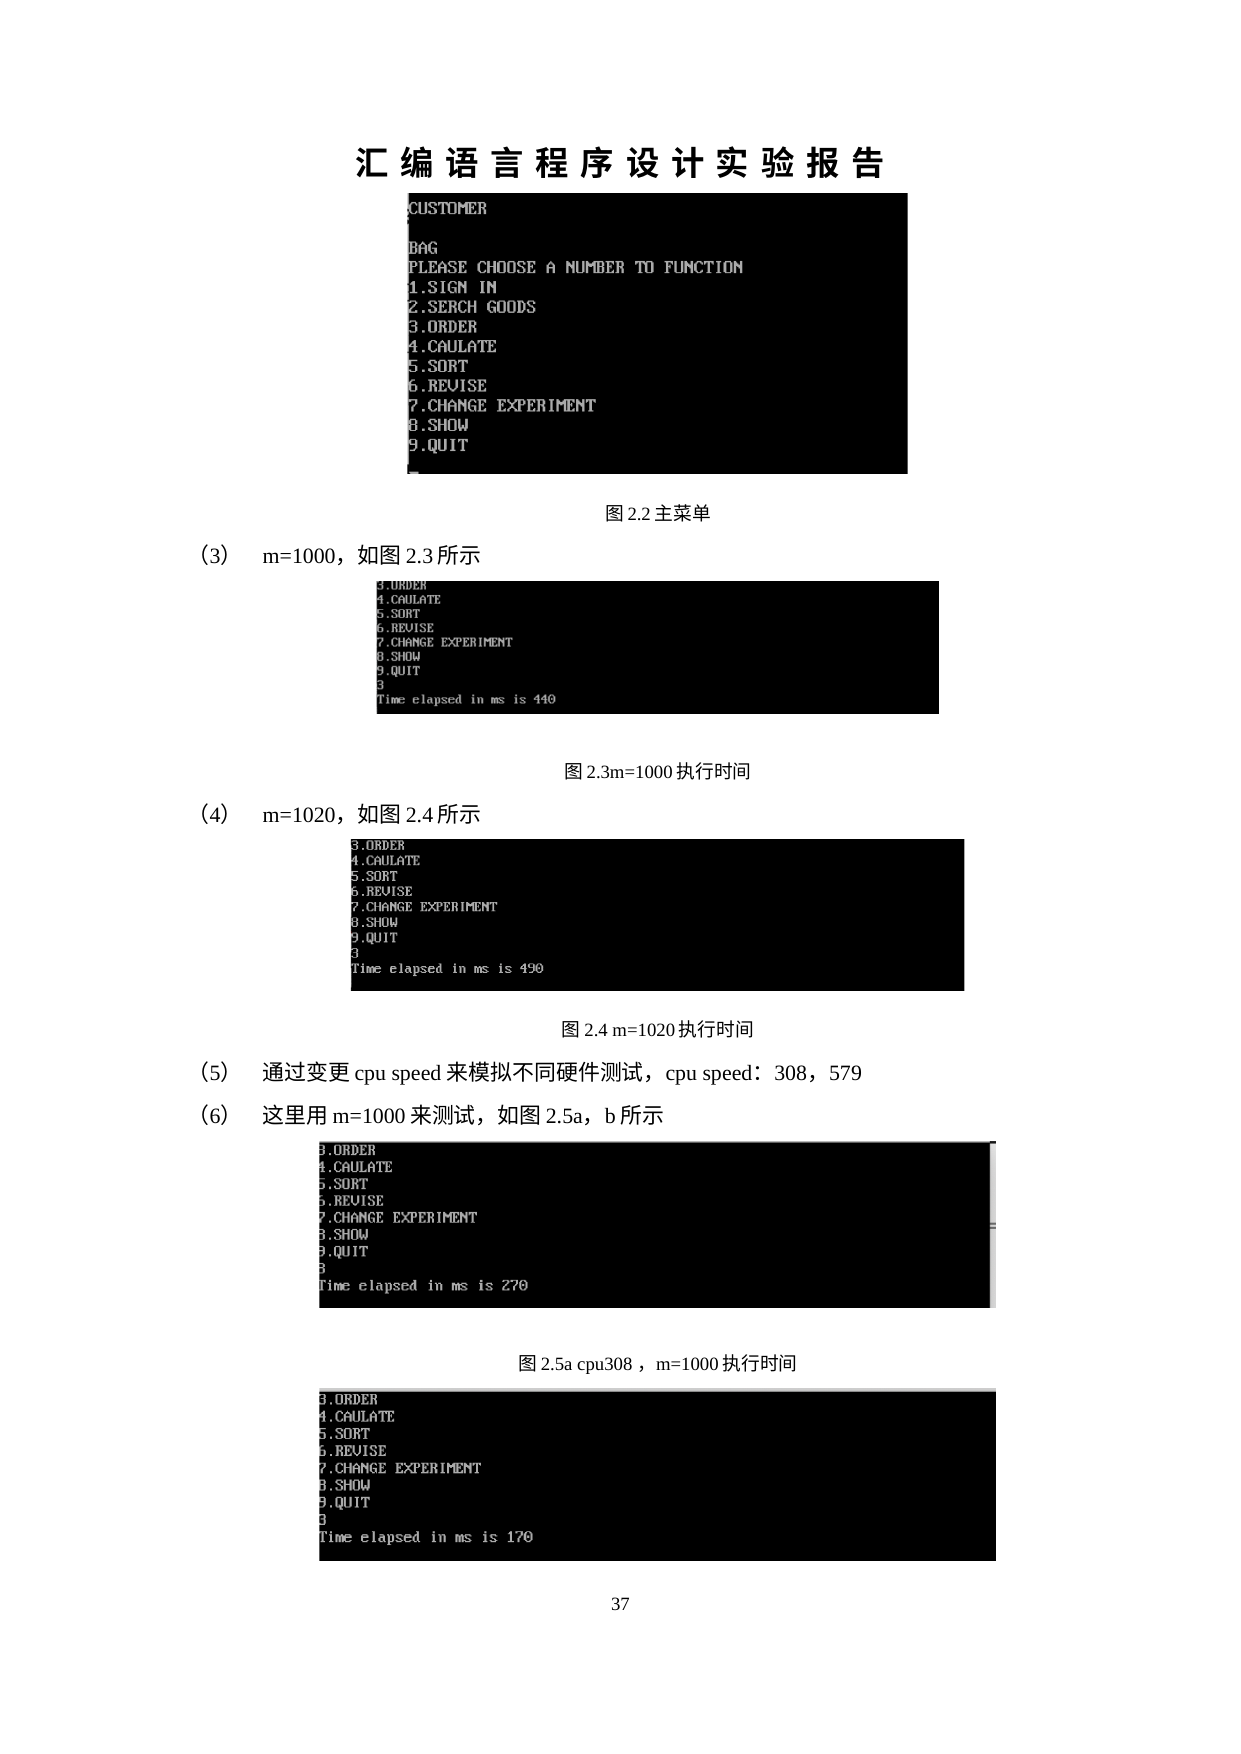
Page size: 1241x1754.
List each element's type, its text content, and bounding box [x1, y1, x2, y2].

picture [407, 193, 908, 474]
picture [376, 581, 939, 714]
list 图2.3m=1000执行时间 [262, 754, 1053, 787]
picture [319, 1388, 996, 1561]
list m=1020，如图2.4所示 [187, 796, 1053, 829]
list 通过变更cpu speed 来模拟不同硬件测试，cpu speed：308，579 [187, 1054, 1053, 1087]
list 图2.2主菜单 [262, 496, 1053, 529]
list m=1000，如图2.3所示 [187, 538, 1053, 571]
list 图2.5a cpu308 ，m=1000执行时间 [262, 1346, 1053, 1379]
picture [319, 1141, 996, 1308]
picture [350, 839, 965, 991]
list 图2.4 m=1020执行时间 [262, 1012, 1053, 1045]
list 这里用m=1000来测试，如图2.5a，b所示 [187, 1098, 1053, 1130]
